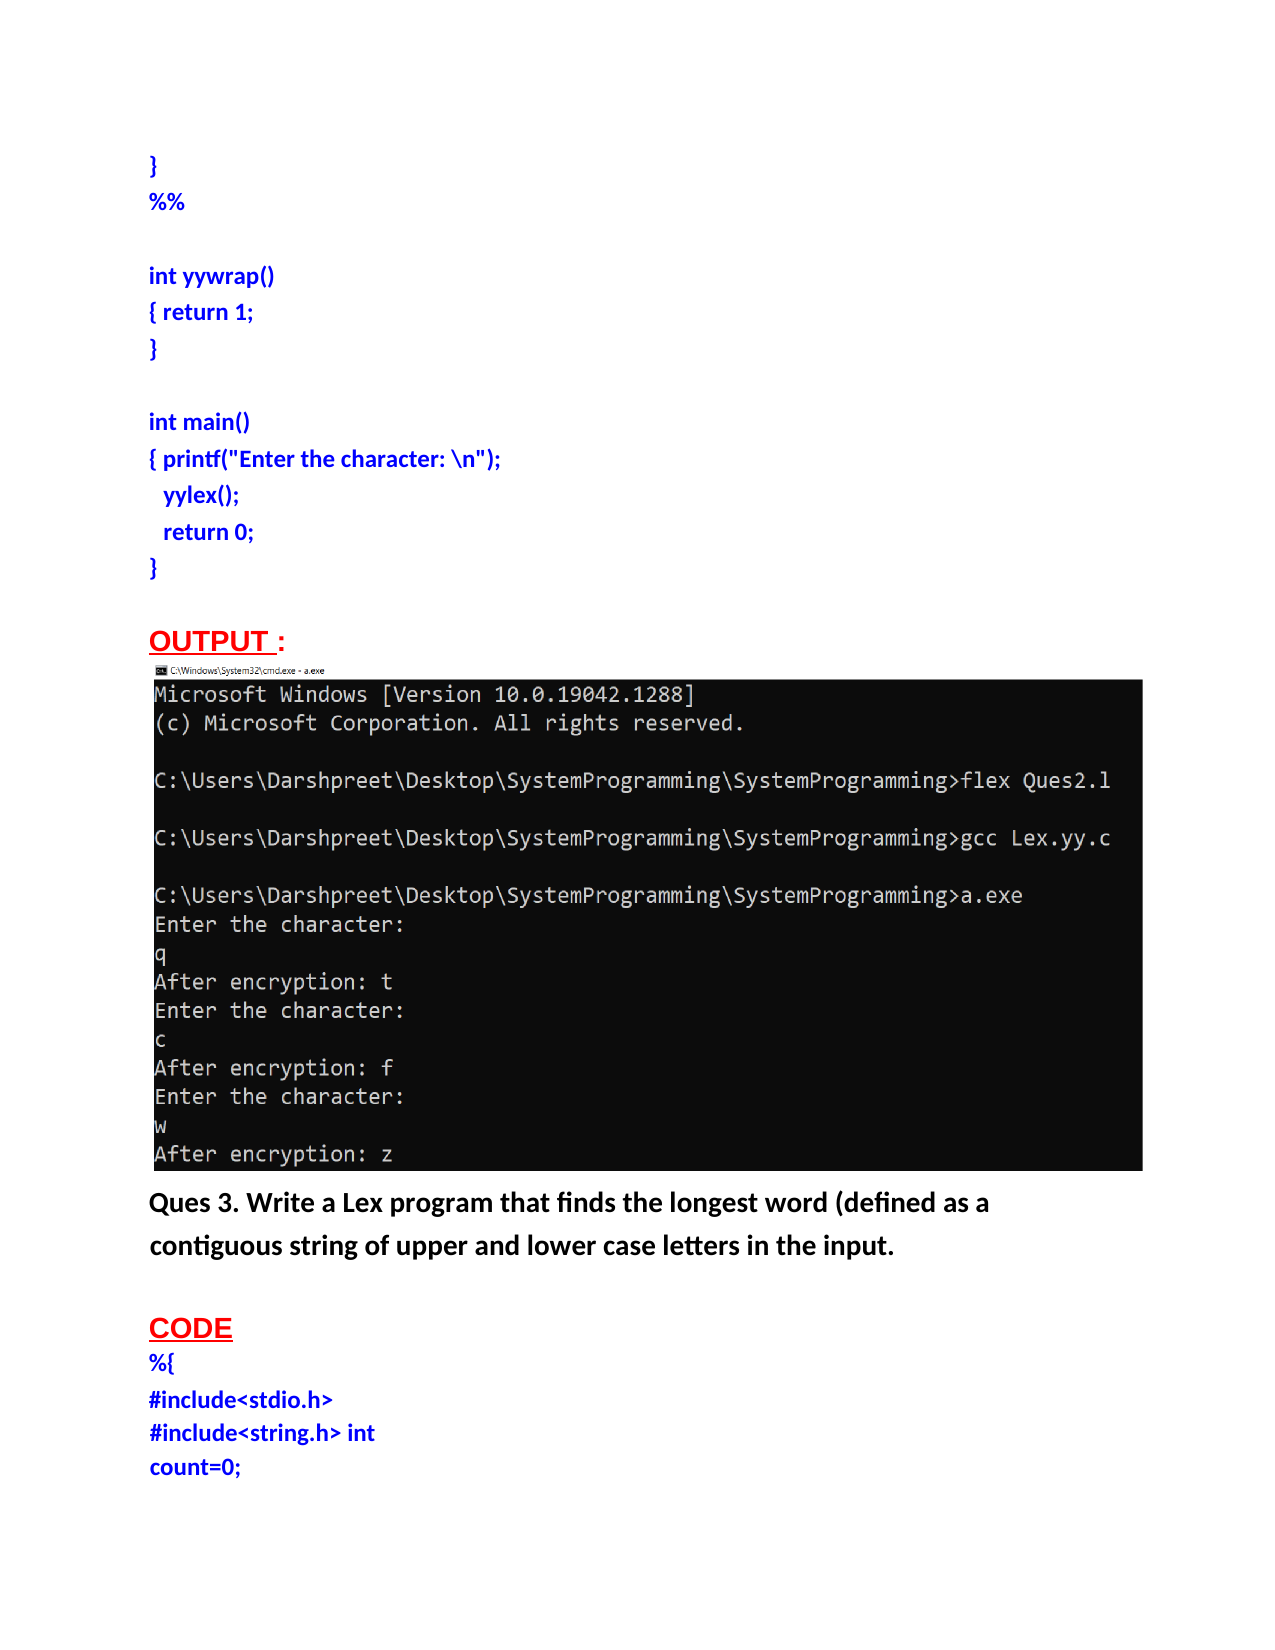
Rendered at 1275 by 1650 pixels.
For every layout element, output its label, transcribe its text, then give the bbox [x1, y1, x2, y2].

text #include<stdio.h> #include<string.h> int count=0; [148, 1384, 415, 1482]
picture [153, 660, 1143, 1171]
text Ques 3. Write a Lex program that finds the longest word (defined as a contiguous string of upper and lower case letters in the input. [148, 1184, 1115, 1263]
text int yywrap() [148, 260, 1115, 291]
text %% [148, 186, 1115, 217]
text return 0; [163, 516, 1115, 546]
text } [148, 552, 1115, 583]
text } [148, 333, 1115, 363]
text int main() [148, 406, 1115, 437]
text CODE [148, 1311, 339, 1344]
text } [148, 150, 1115, 181]
text OUTPUT : [148, 624, 339, 658]
text { printf("Enter the character: \n"); [148, 443, 551, 473]
text yylex(); [163, 479, 1115, 510]
text %{ [148, 1347, 1115, 1378]
text { return 1; [148, 296, 259, 327]
